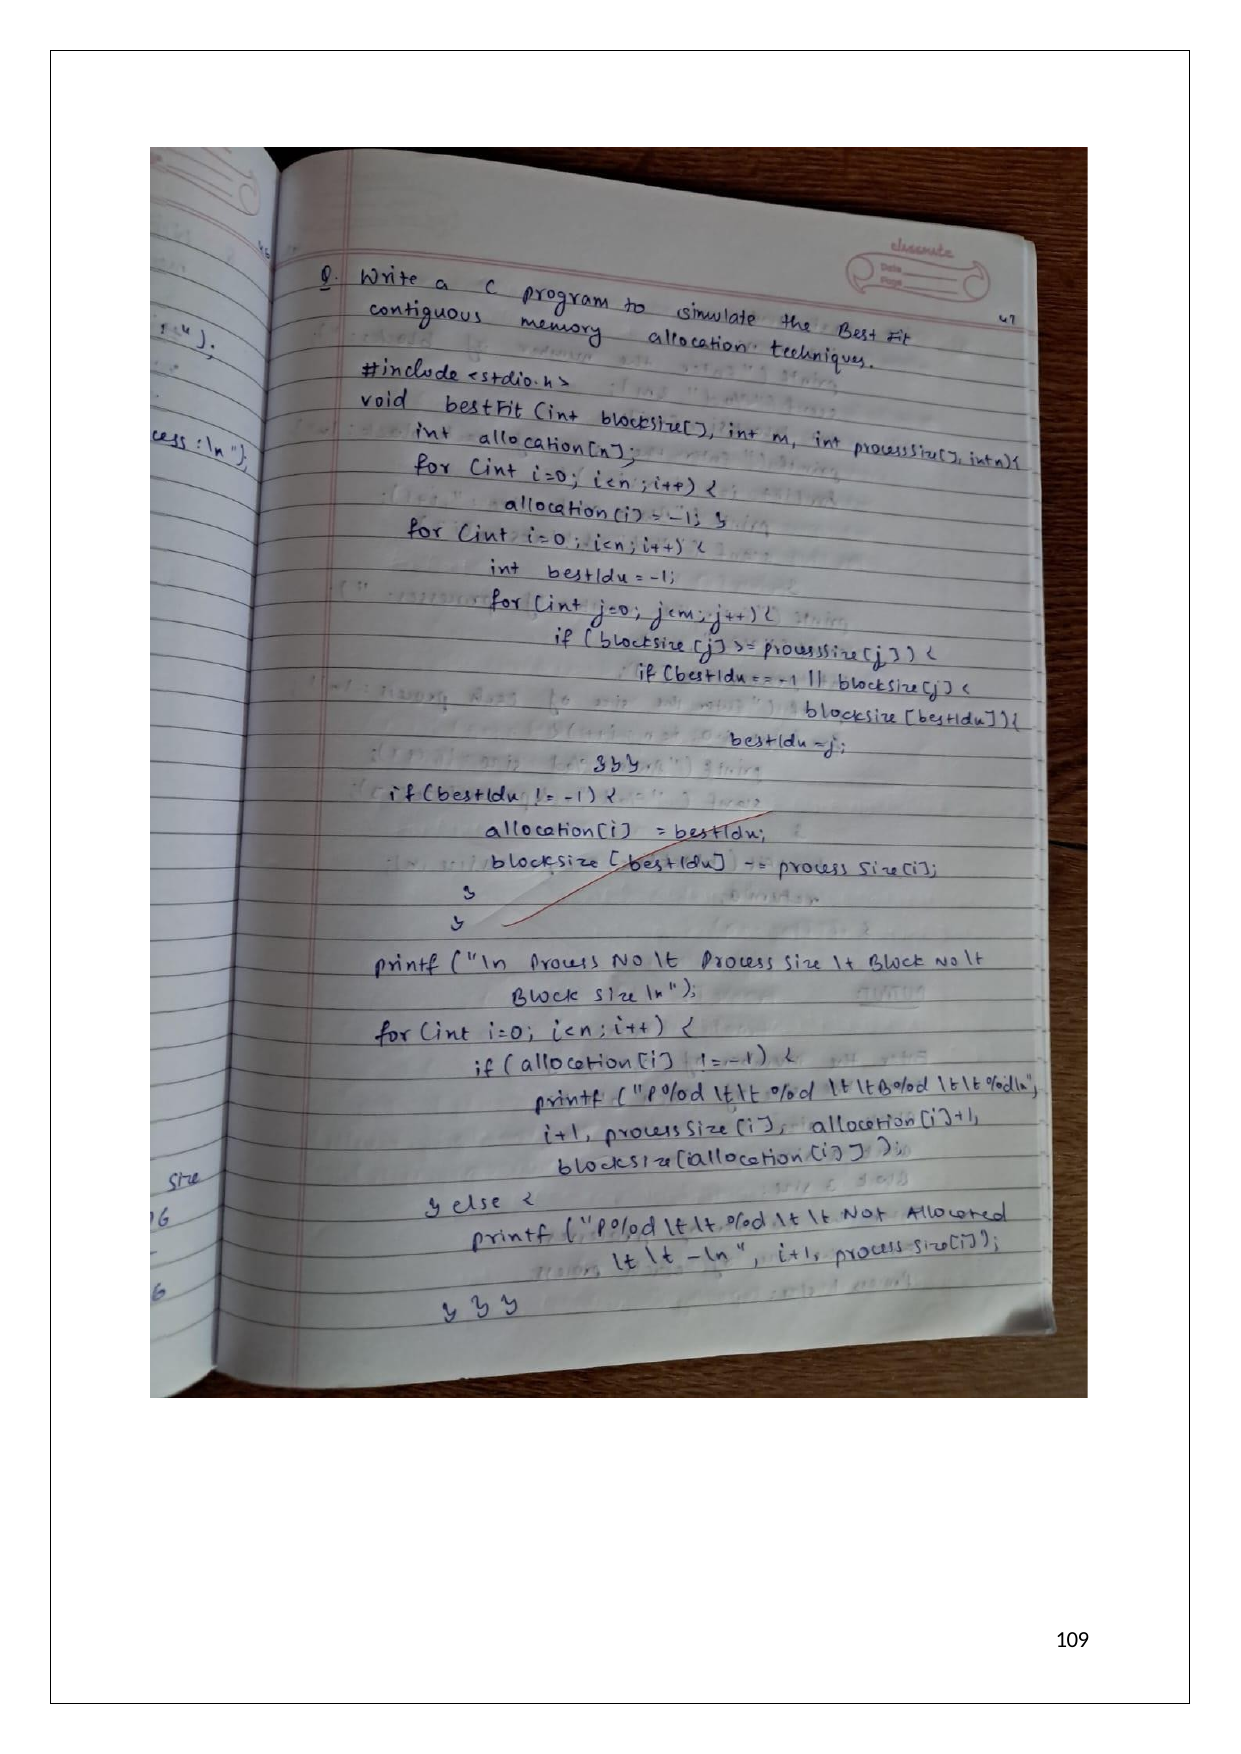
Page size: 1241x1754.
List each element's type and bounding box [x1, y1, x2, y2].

picture [150, 147, 1088, 1398]
